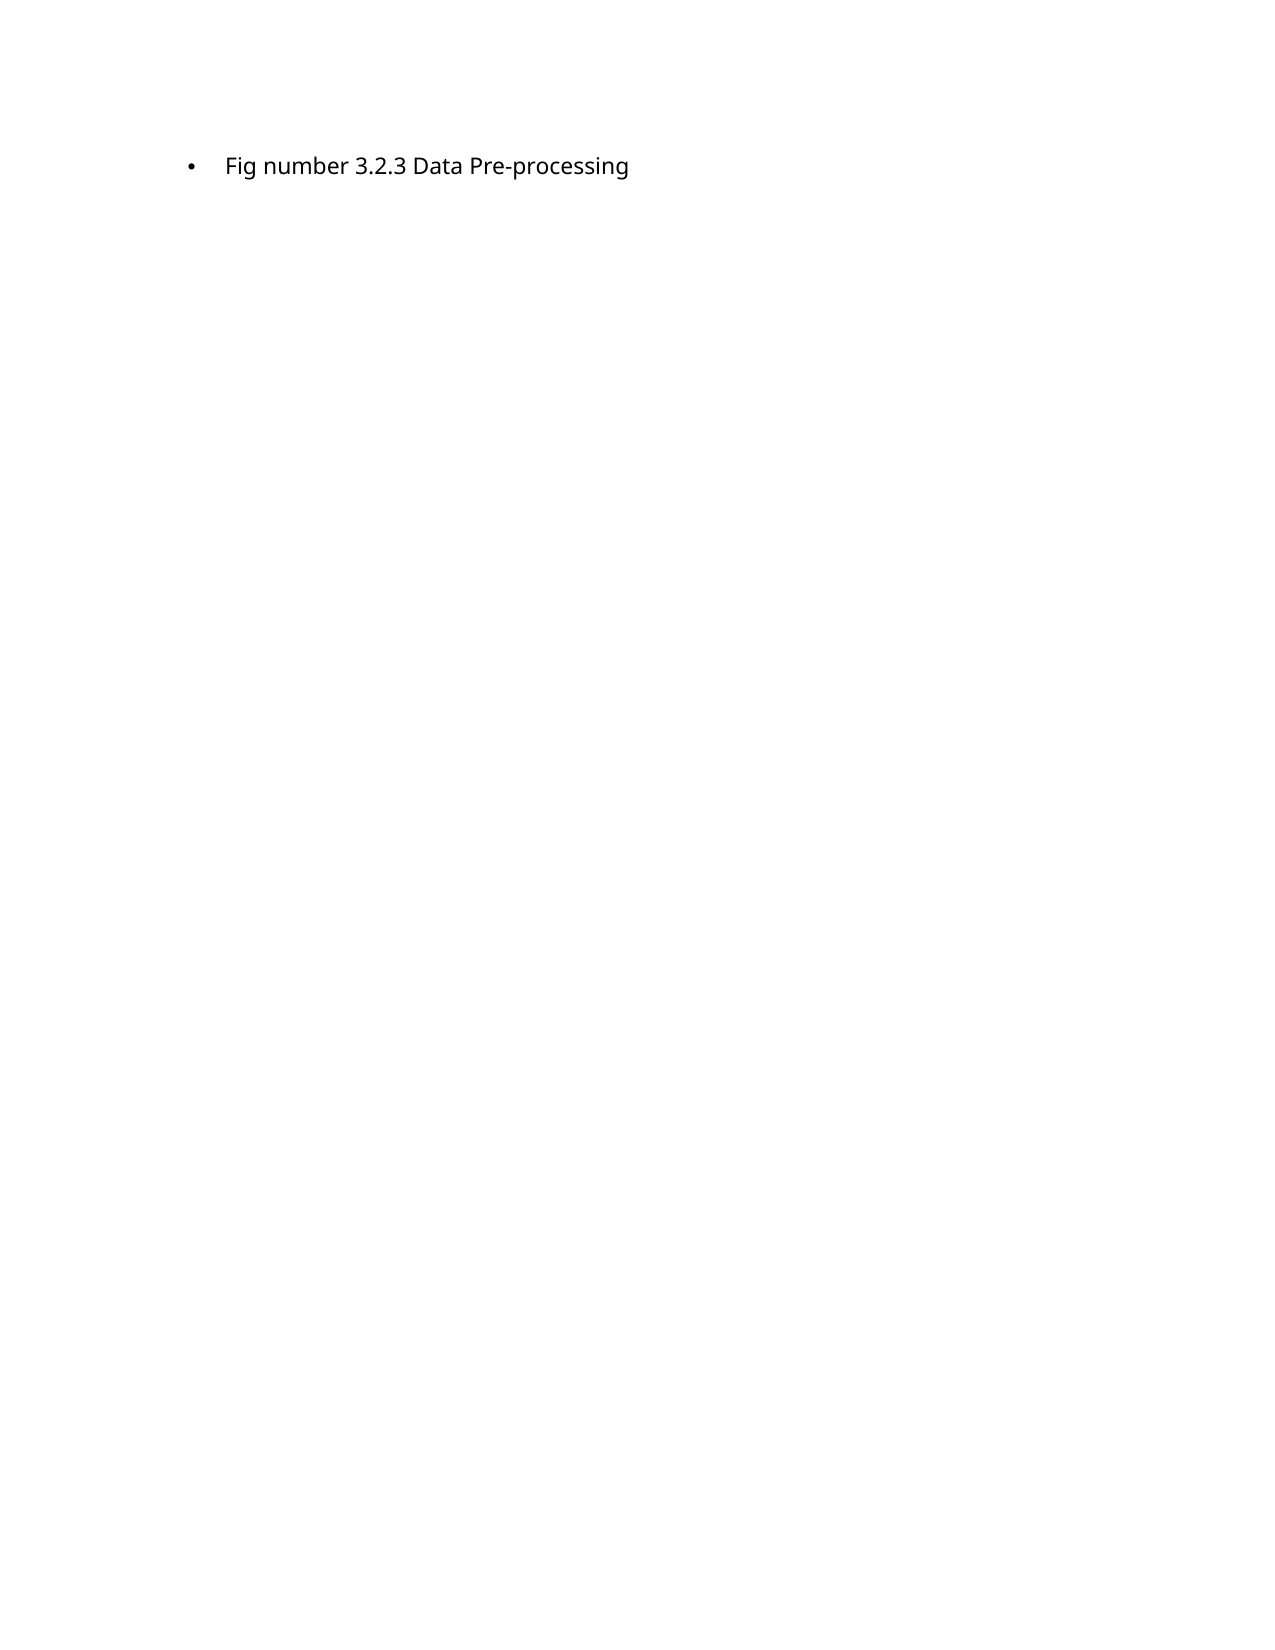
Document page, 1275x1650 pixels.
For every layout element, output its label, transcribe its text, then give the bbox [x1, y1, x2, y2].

list Fig number 3.2.3 Data Pre-processing [187, 150, 1125, 181]
